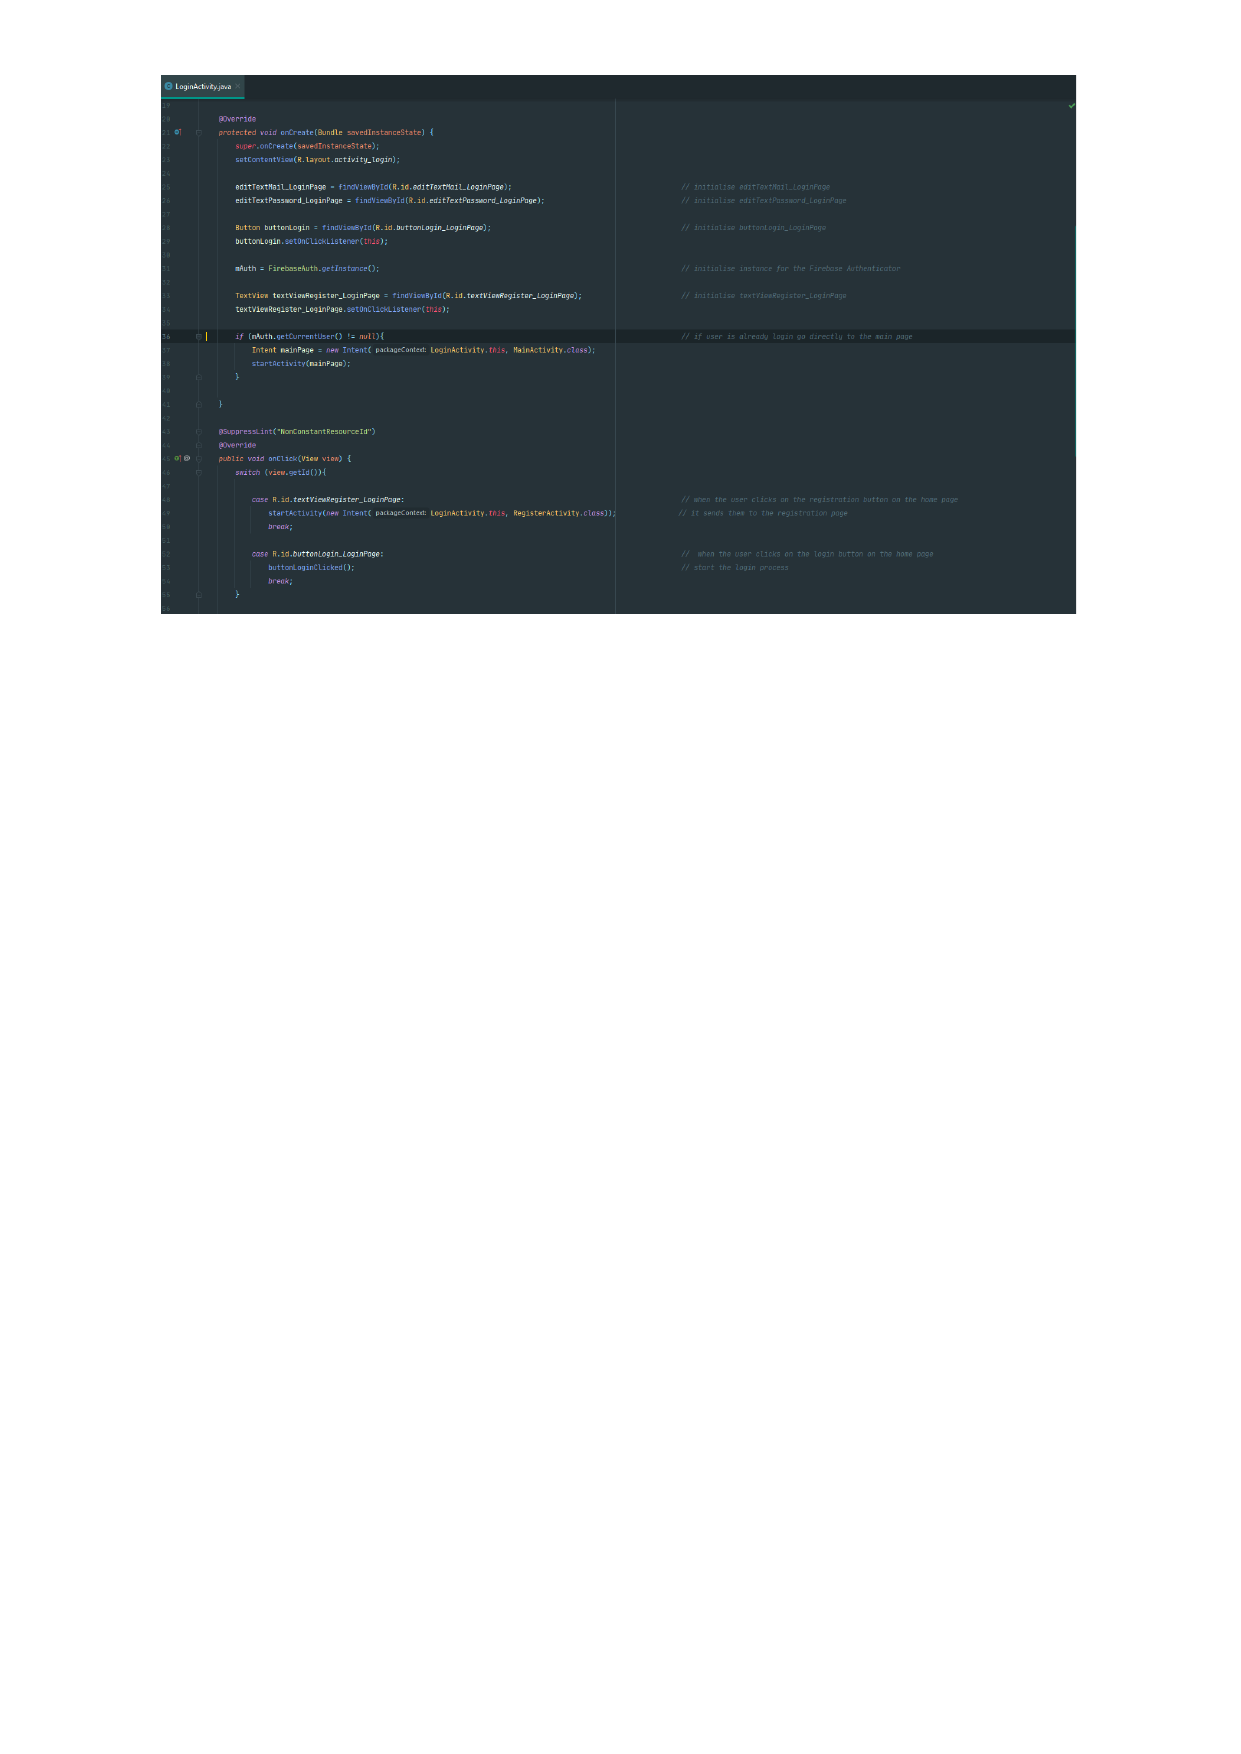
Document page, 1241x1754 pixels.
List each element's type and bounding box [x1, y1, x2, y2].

picture [160, 75, 1075, 613]
